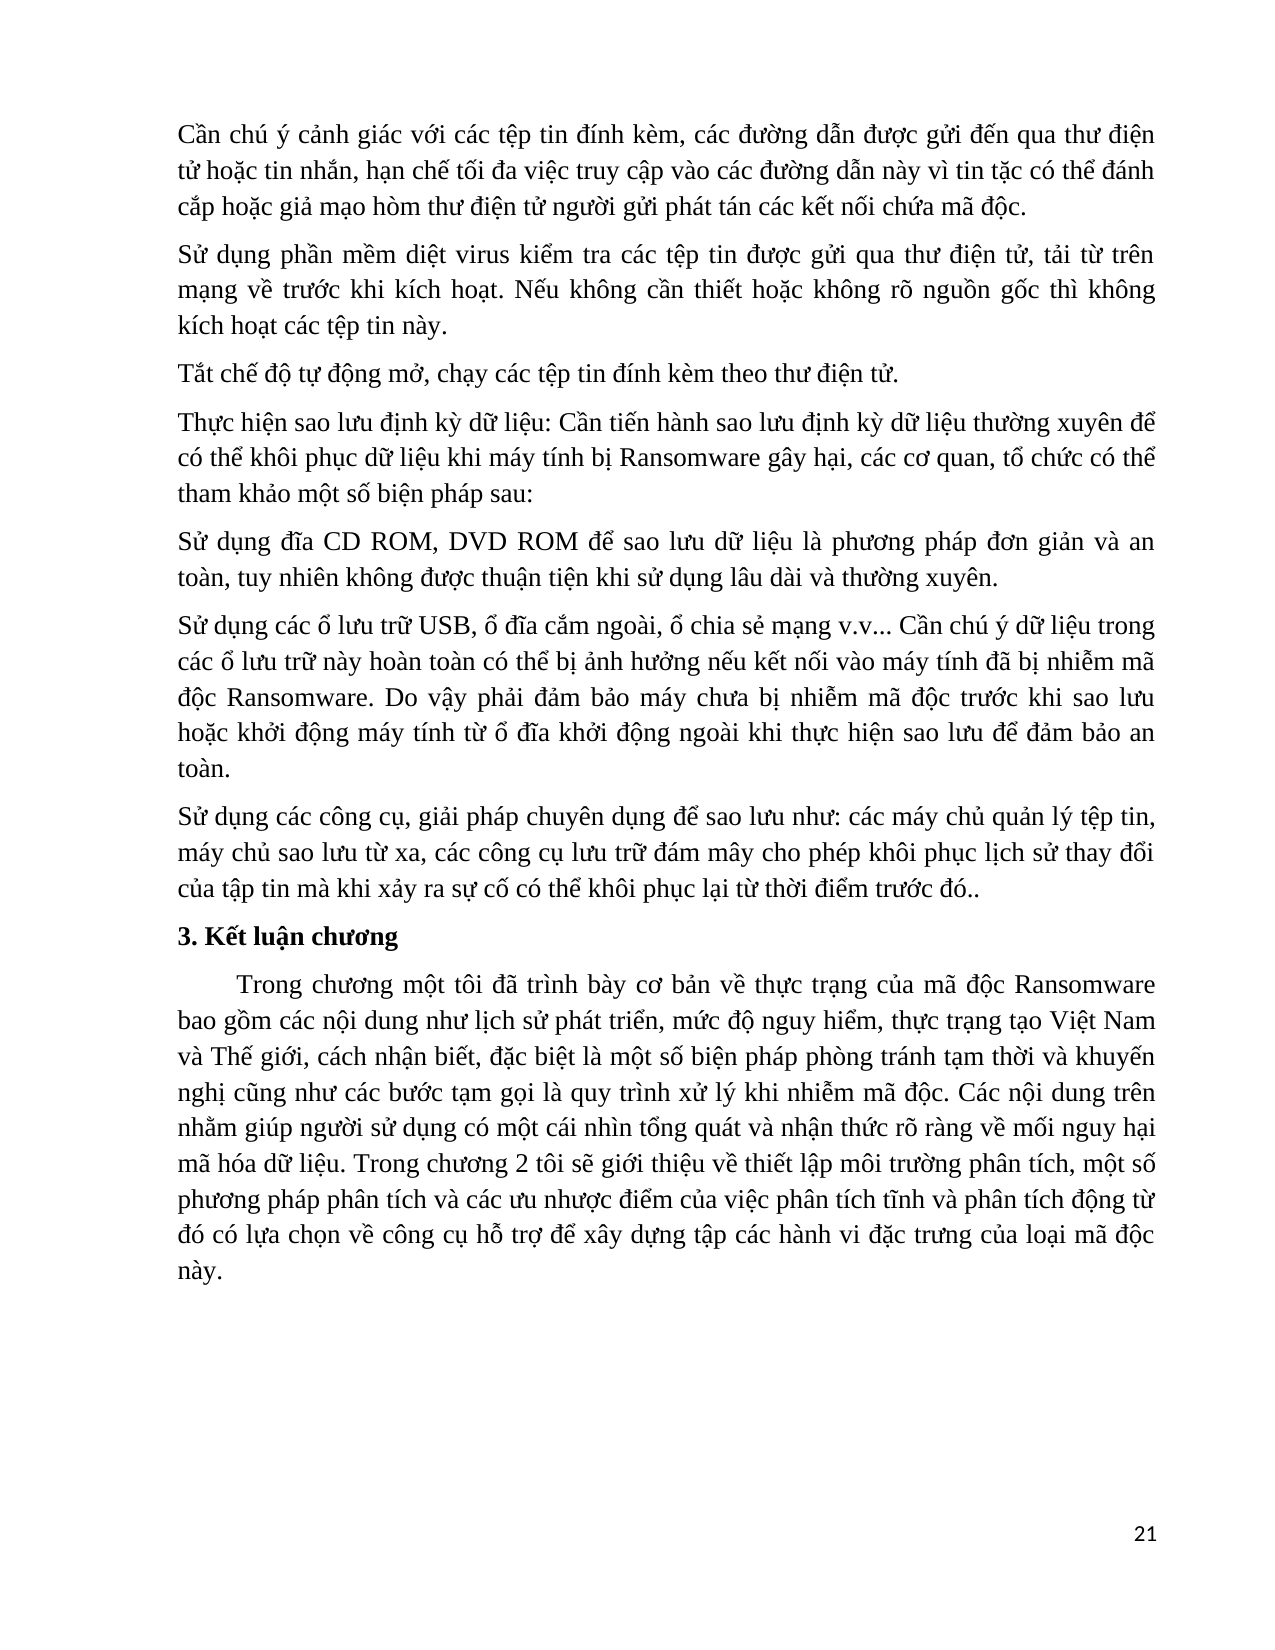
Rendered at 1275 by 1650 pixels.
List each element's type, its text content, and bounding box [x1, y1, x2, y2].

text Thực hiện sao lưu định kỳ dữ liệu: Cần tiến hành sao lưu định kỳ dữ liệu thường xuyên để có thể khôi phục dữ liệu khi máy tính bị Ransomware gây hại, các cơ quan, tổ chức có thể tham khảo một số biện pháp sau: [177, 406, 1157, 508]
subtitle 3. Kết luận chương [177, 920, 1157, 951]
text Sử dụng các ổ lưu trữ USB, ổ đĩa cắm ngoài, ổ chia sẻ mạng v.v... Cần chú ý dữ liệu trong các ổ lưu trữ này hoàn toàn có thể bị ảnh hưởng nếu kết nối vào máy tính đã bị nhiễm mã độc Ransomware. Do vậy phải đảm bảo máy chưa bị nhiễm mã độc trước khi sao lưu hoặc khởi động máy tính từ ổ đĩa khởi động ngoài khi thực hiện sao lưu để đảm bảo an toàn. [177, 609, 1157, 783]
text Cần chú ý cảnh giác với các tệp tin đính kèm, các đường dẫn được gửi đến qua thư điện tử hoặc tin nhắn, hạn chế tối đa việc truy cập vào các đường dẫn này vì tin tặc có thể đánh cắp hoặc giả mạo hòm thư điện tử người gửi phát tán các kết nối chứa mã độc. [177, 118, 1157, 221]
text Trong chương một tôi đã trình bày cơ bản về thực trạng của mã độc Ransomware bao gồm các nội dung như lịch sử phát triển, mức độ nguy hiểm, thực trạng tạo Việt Nam và Thế giới, cách nhận biết, đặc biệt là một số biện pháp phòng tránh tạm thời và khuyến nghị cũng như các bước tạm gọi là quy trình xử lý khi nhiễm mã độc. Các nội dung trên nhằm giúp người sử dụng có một cái nhìn tổng quát và nhận thức rõ ràng về mối nguy hại mã hóa dữ liệu. Trong chương 2 tôi sẽ giới thiệu về thiết lập môi trường phân tích, một số phương pháp phân tích và các ưu nhược điểm của việc phân tích tĩnh và phân tích động từ đó có lựa chọn về công cụ hỗ trợ để xây dựng tập các hành vi đặc trưng của loại mã độc này. [177, 968, 1157, 1285]
text Sử dụng các công cụ, giải pháp chuyên dụng để sao lưu như: các máy chủ quản lý tệp tin, máy chủ sao lưu từ xa, các công cụ lưu trữ đám mây cho phép khôi phục lịch sử thay đổi của tập tin mà khi xảy ra sự cố có thể khôi phục lại từ thời điểm trước đó.. [177, 801, 1157, 903]
text Tắt chế độ tự động mở, chạy các tệp tin đính kèm theo thư điện tử. [177, 357, 1157, 389]
text Sử dụng phần mềm diệt virus kiểm tra các tệp tin được gửi qua thư điện tử, tải từ trên mạng về trước khi kích hoạt. Nếu không cần thiết hoặc không rõ nguồn gốc thì không kích hoạt các tệp tin này. [177, 238, 1157, 340]
text Sử dụng đĩa CD ROM, DVD ROM để sao lưu dữ liệu là phương pháp đơn giản và an toàn, tuy nhiên không được thuận tiện khi sử dụng lâu dài và thường xuyên. [177, 525, 1157, 592]
